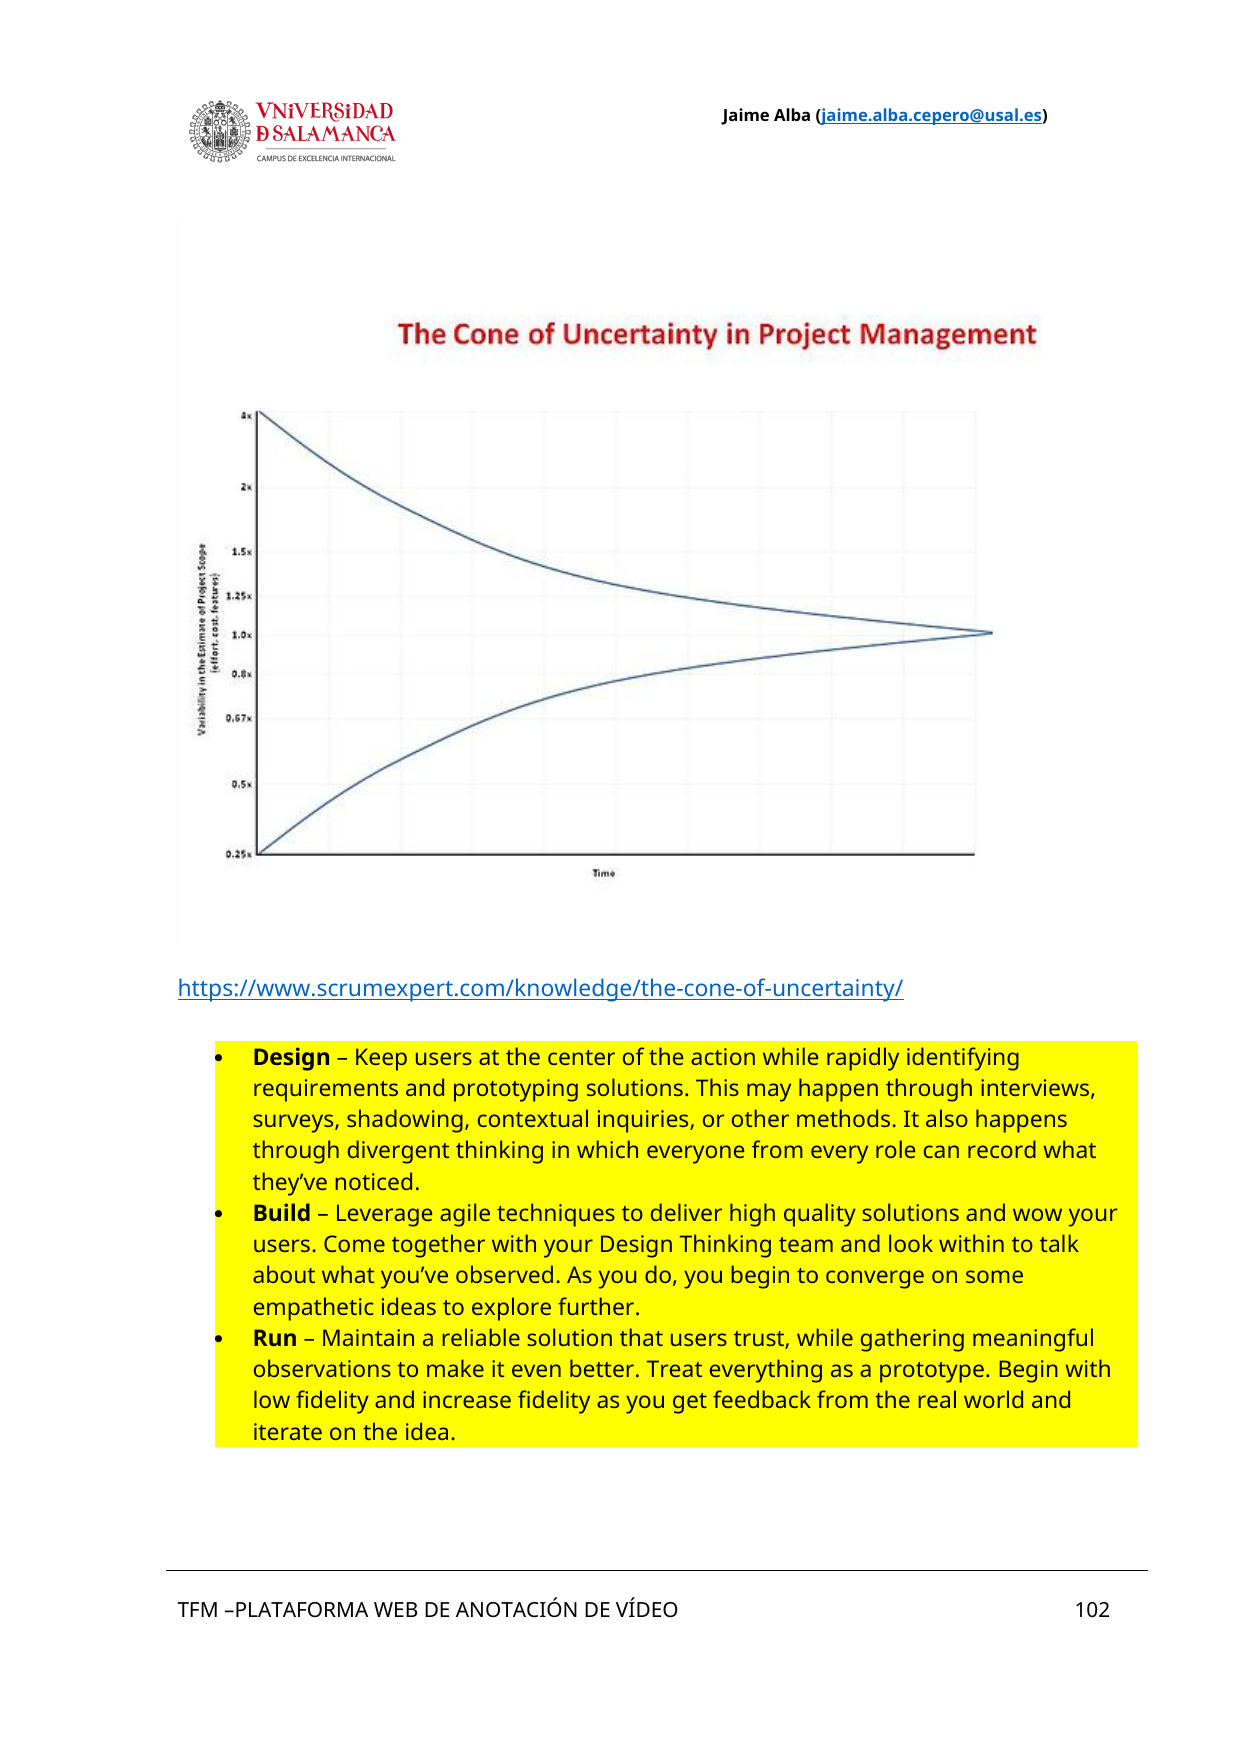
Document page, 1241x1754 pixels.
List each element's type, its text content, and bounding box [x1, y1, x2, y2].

text https://www.scrumexpert.com/knowledge/the-cone-of-uncertainty/ [177, 972, 1137, 1003]
picture [177, 219, 1137, 940]
picture [188, 99, 397, 163]
list Build – Leverage agile techniques to deliver high quality solutions and wow your users. Come together with your Design Thinking team and look within to talk about what you’ve observed. As you do, you begin to converge on some empathetic ideas to explore further. [215, 1197, 1137, 1322]
list Design – Keep users at the center of the action while rapidly identifying requirements and prototyping solutions. This may happen through interviews, surveys, shadowing, contextual inquiries, or other methods. It also happens through divergent thinking in which everyone from every role can record what they’ve noticed. [215, 1041, 1137, 1197]
list Run – Maintain a reliable solution that users trust, while gathering meaningful observations to make it even better. Treat everything as a prototype. Begin with low fidelity and increase fidelity as you get feedback from the real world and iterate on the idea. [215, 1322, 1137, 1447]
